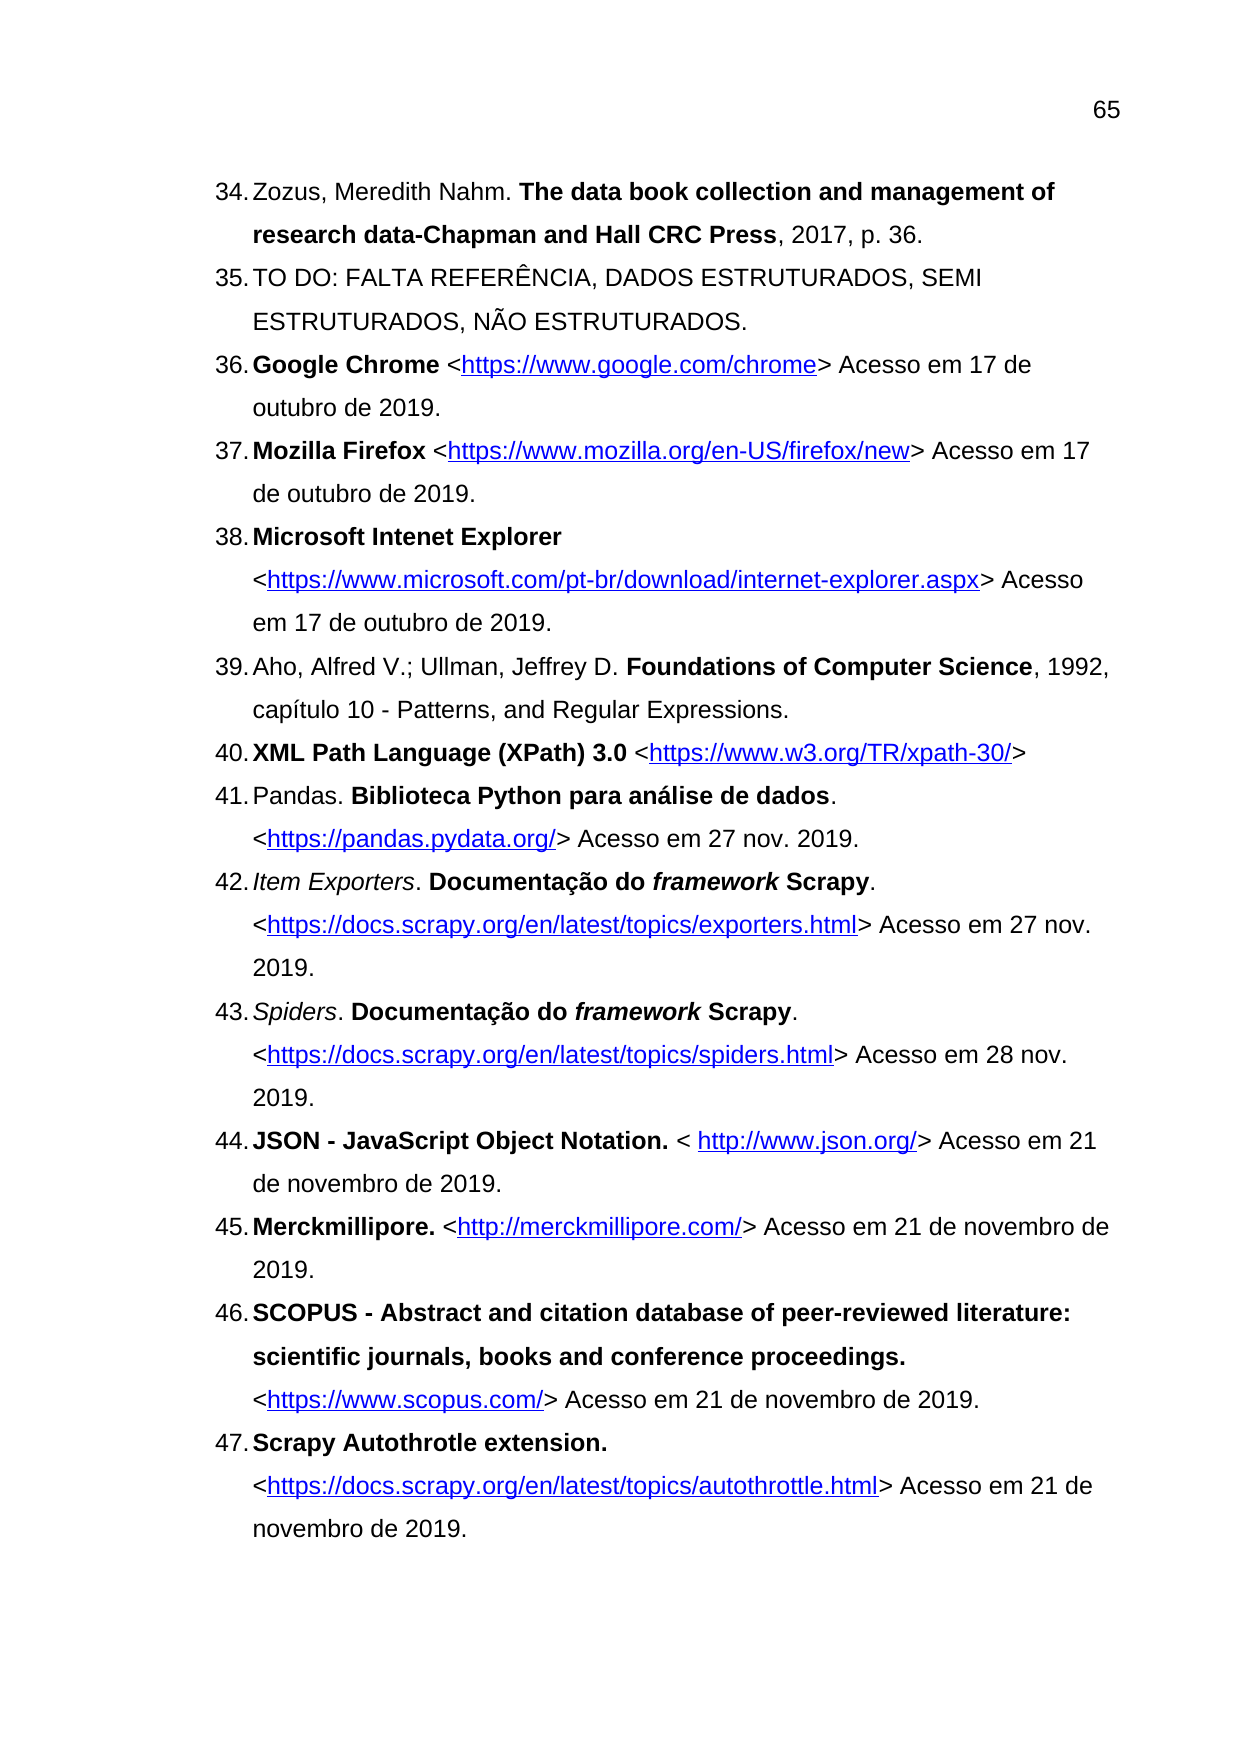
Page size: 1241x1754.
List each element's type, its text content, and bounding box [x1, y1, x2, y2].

list Microsoft Intenet Explorer <https://www.microsoft.com/pt-br/download/internet-explorer.aspx> Acesso em 17 de outubro de 2019. [215, 522, 1122, 637]
list Spiders. Documentação do framework Scrapy. <https://docs.scrapy.org/en/latest/topics/spiders.html> Acesso em 28 nov. 2019. [215, 997, 1122, 1112]
list XML Path Language (XPath) 3.0 <https://www.w3.org/TR/xpath-30/> [215, 738, 1122, 767]
list Aho, Alfred V.; Ullman, Jeffrey D. Foundations of Computer Science, 1992, capítulo 10 - Patterns, and Regular Expressions. [215, 652, 1122, 723]
list Item Exporters. Documentação do framework Scrapy. <https://docs.scrapy.org/en/latest/topics/exporters.html> Acesso em 27 nov. 2019. [215, 867, 1122, 982]
list JSON - JavaScript Object Notation. < http://www.json.org/> Acesso em 21 de novembro de 2019. [215, 1126, 1122, 1198]
list SCOPUS - Abstract and citation database of peer-reviewed literature: scientific journals, books and conference proceedings. <https://www.scopus.com/> Acesso em 21 de novembro de 2019. [215, 1298, 1122, 1413]
list Google Chrome <https://www.google.com/chrome> Acesso em 17 de outubro de 2019. [215, 350, 1122, 422]
list Mozilla Firefox <https://www.mozilla.org/en-US/firefox/new> Acesso em 17 de outubro de 2019. [215, 436, 1122, 508]
list Zozus, Meredith Nahm. The data book collection and management of research data-Chapman and Hall CRC Press, 2017, p. 36. [215, 177, 1122, 249]
list TO DO: FALTA REFERÊNCIA, DADOS ESTRUTURADOS, SEMI ESTRUTURADOS, NÃO ESTRUTURADOS. [215, 263, 1122, 335]
list Pandas. Biblioteca Python para análise de dados. <https://pandas.pydata.org/> Acesso em 27 nov. 2019. [215, 781, 1122, 853]
list Scrapy Autothrotle extension. <https://docs.scrapy.org/en/latest/topics/autothrottle.html> Acesso em 21 de novembro de 2019. [215, 1428, 1122, 1543]
list Merckmillipore. <http://merckmillipore.com/> Acesso em 21 de novembro de 2019. [215, 1212, 1122, 1284]
